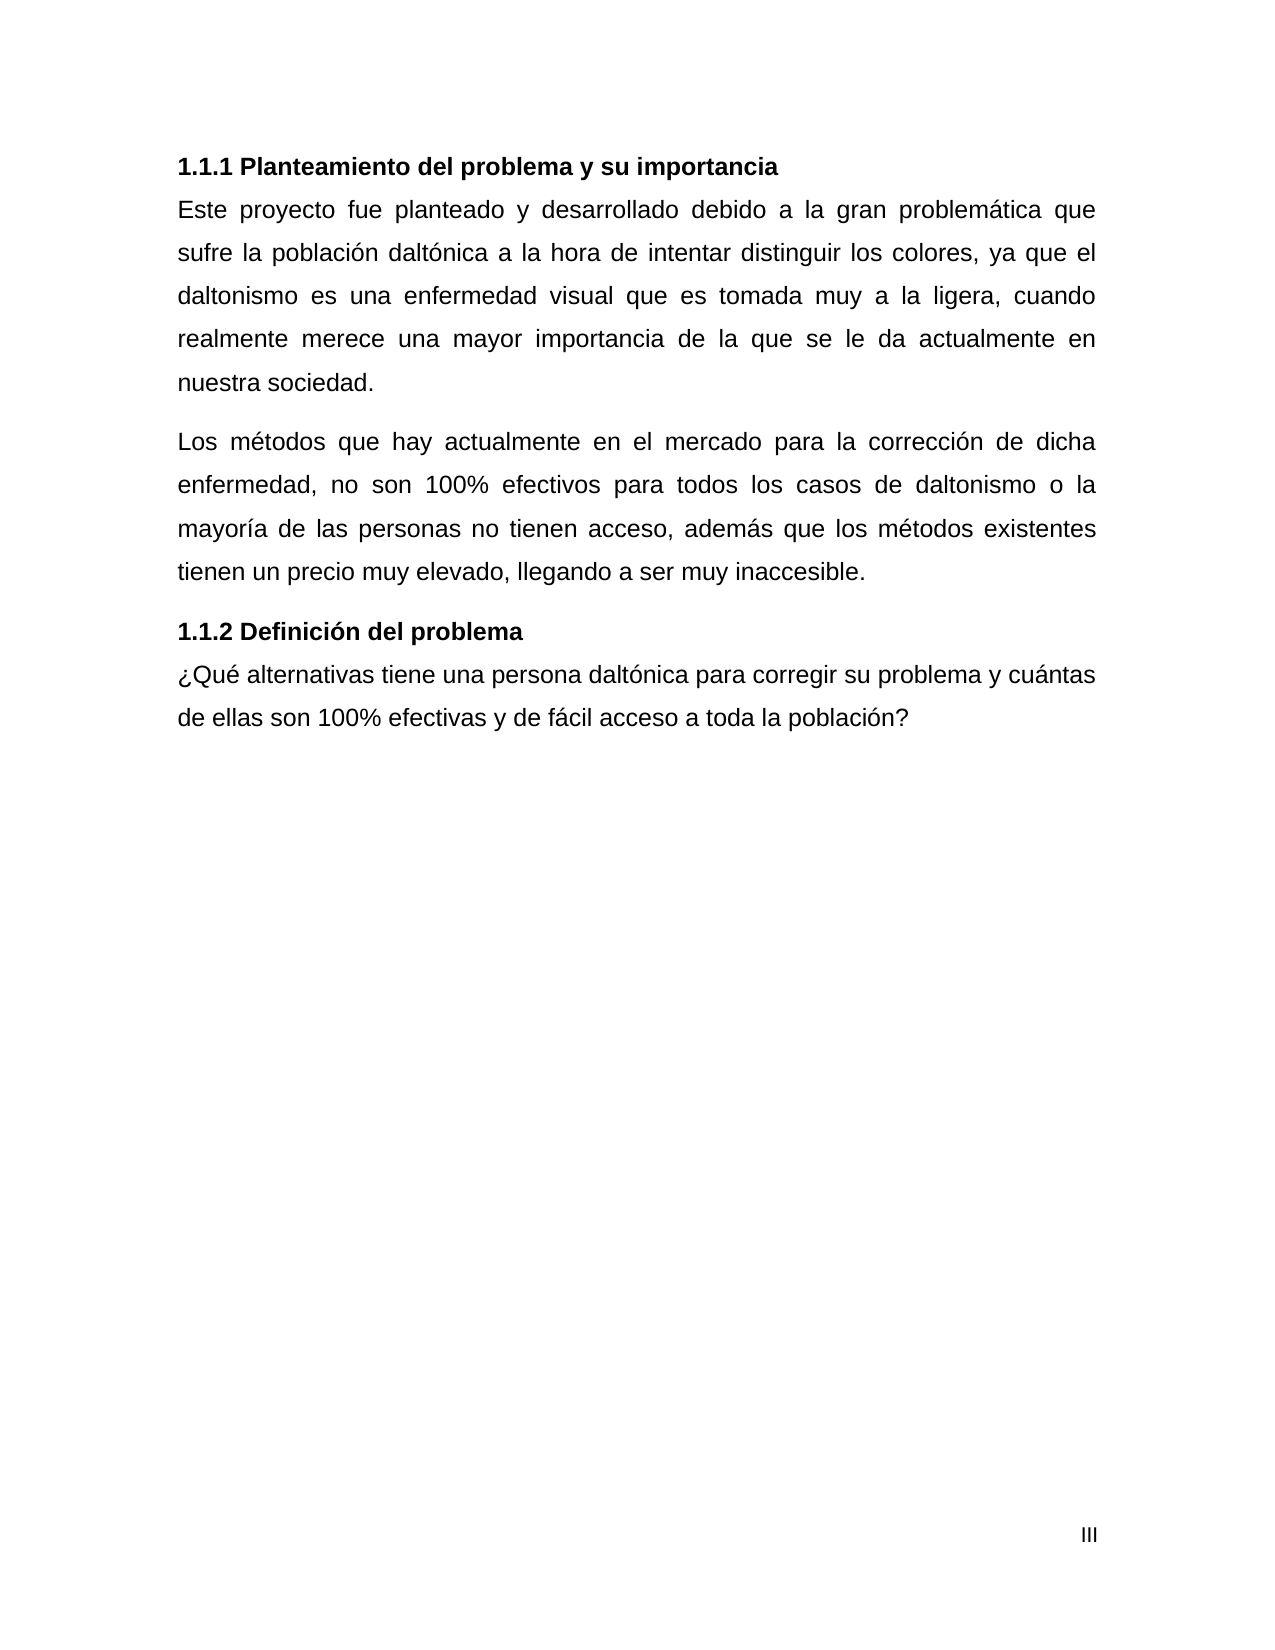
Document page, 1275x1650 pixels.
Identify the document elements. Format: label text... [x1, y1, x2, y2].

text Los métodos que hay actualmente en el mercado para la corrección de dicha enfermedad, no son 100% efectivos para todos los casos de daltonismo o la mayoría de las personas no tienen acceso, además que los métodos existentes tienen un precio muy elevado, llegando a ser muy inaccesible. [177, 427, 1098, 585]
text Este proyecto fue planteado y desarrollado debido a la gran problemática que sufre la población daltónica a la hora de intentar distinguir los colores, ya que el daltonismo es una enfermedad visual que es tomada muy a la ligera, cuando realmente merece una mayor importancia de la que se le da actualmente en nuestra sociedad. [177, 195, 1098, 396]
subtitle 1.1.1 Planteamiento del problema y su importancia [177, 152, 1098, 181]
text ¿Qué alternativas tiene una persona daltónica para corregir su problema y cuántas de ellas son 100% efectivas y de fácil acceso a toda la población? [177, 659, 1098, 731]
subtitle 1.1.2 Definición del problema [177, 616, 1098, 645]
